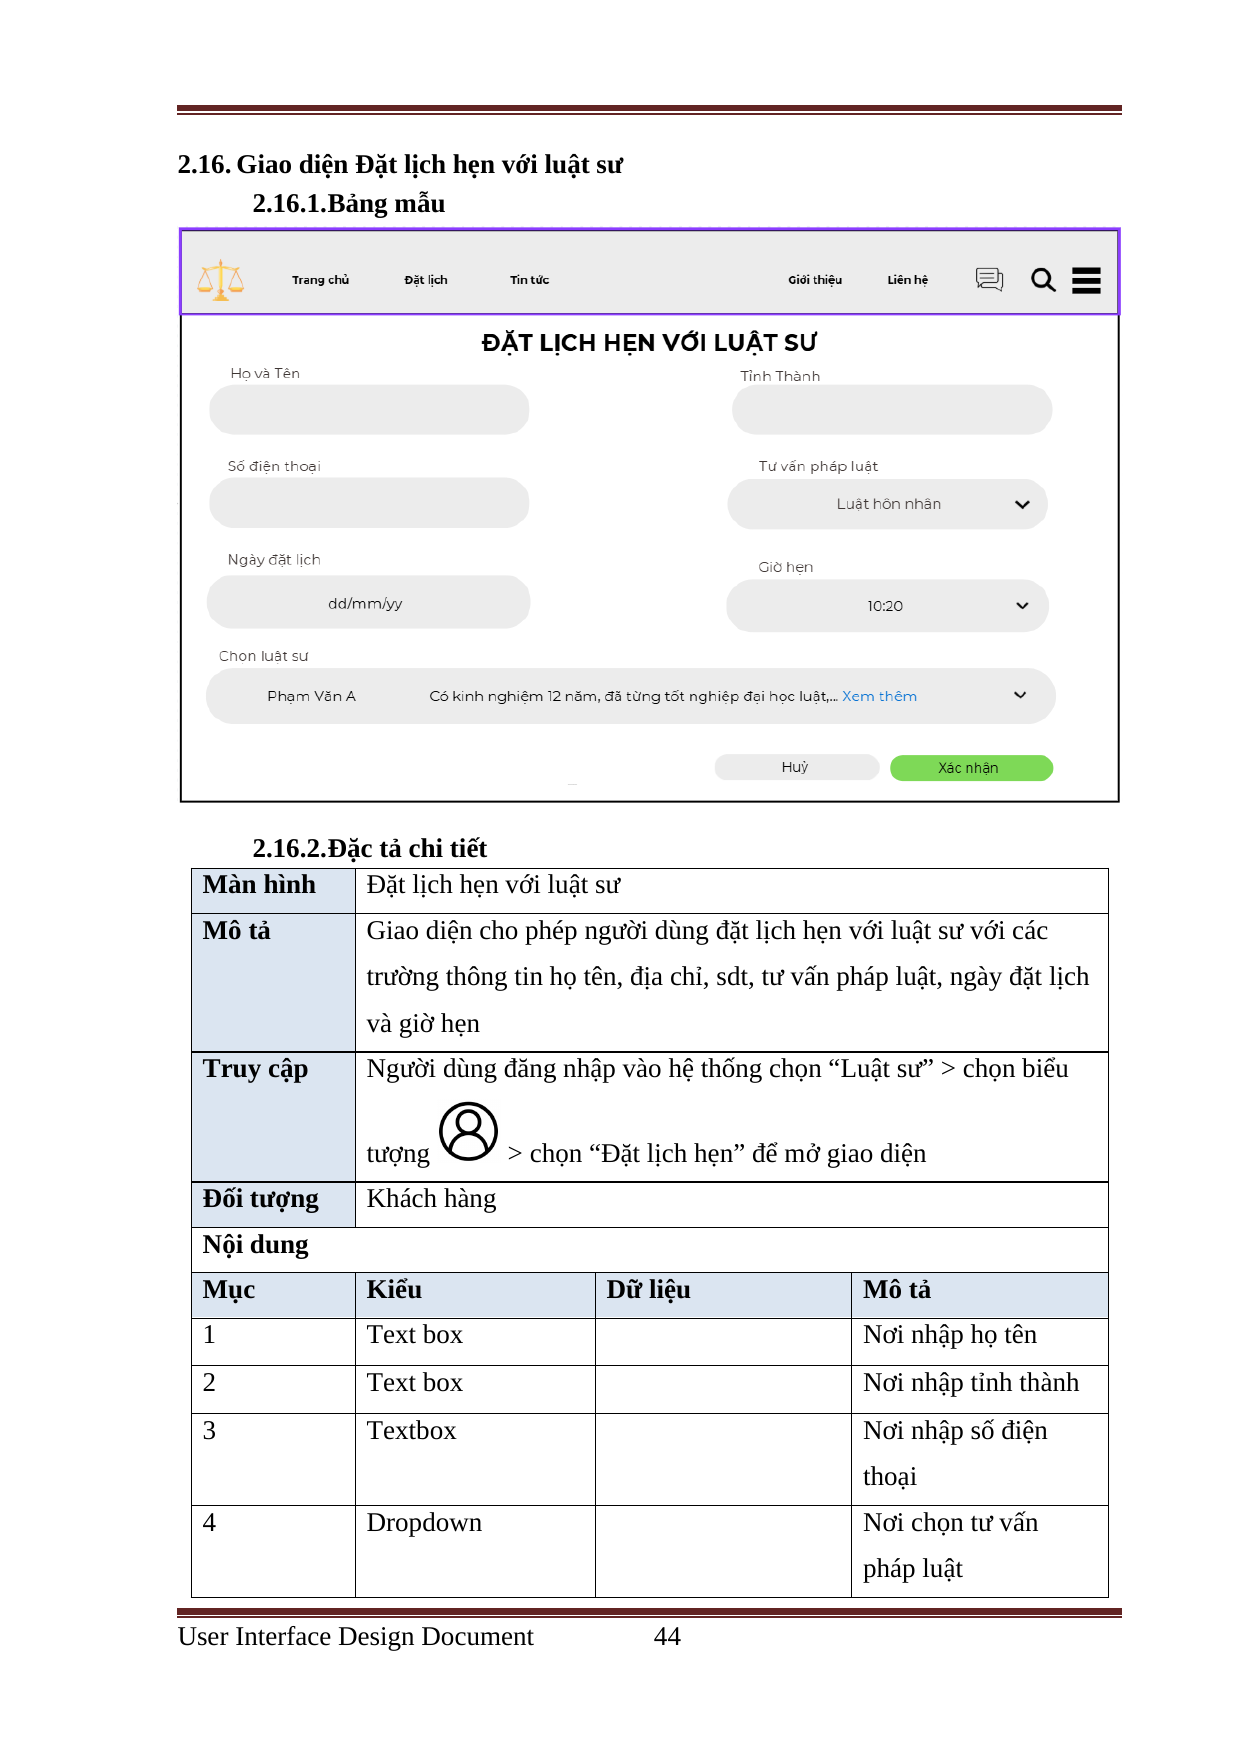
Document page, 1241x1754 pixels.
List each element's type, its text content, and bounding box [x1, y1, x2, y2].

picture [177, 223, 1123, 807]
table_cell Khách hàng [356, 1183, 1108, 1227]
table_cell [596, 1414, 851, 1505]
table_cell Text box [356, 1319, 595, 1365]
table_header Màn hình [192, 869, 355, 913]
table_cell Giao diện cho phép người dùng đặt lịch hẹn với luật sư với các trường thông tin họ tên, địa chỉ, sdt, tư vấn pháp luật, ngày đặt lịch và giờ hẹn [356, 914, 1108, 1051]
table_cell Truy cập [192, 1053, 355, 1181]
table_cell Dropdown [356, 1506, 595, 1597]
table_cell 2 [192, 1366, 355, 1413]
subtitle Đặc tả chi tiết [252, 832, 1122, 863]
table_cell [596, 1506, 851, 1597]
table_cell Nội dung [192, 1228, 1108, 1272]
table_cell Mô tả [192, 914, 355, 1051]
table_cell Textbox [356, 1414, 595, 1505]
table_cell [596, 1366, 851, 1413]
table_cell Người dùng đăng nhập vào hệ thống chọn “Luật sư” > chọn biểu tượng > chọn “Đặt lịch hẹn” để mở giao diện [356, 1053, 1108, 1181]
table_cell Mô tả [852, 1273, 1108, 1317]
table_header Đặt lịch hẹn với luật sư [356, 869, 1108, 913]
subtitle Giao diện Đặt lịch hẹn với luật sư [177, 148, 1122, 179]
table_cell 4 [192, 1506, 355, 1597]
table_cell 3 [192, 1414, 355, 1505]
table_cell Nơi chọn tư vấn pháp luật [852, 1506, 1108, 1597]
table_cell Dữ liệu [596, 1273, 851, 1317]
table_cell Nơi nhập tỉnh thành [852, 1366, 1108, 1413]
table_cell 1 [192, 1319, 355, 1365]
table_cell Kiểu [356, 1273, 595, 1317]
table_cell Nơi nhập họ tên [852, 1319, 1108, 1365]
picture [436, 1099, 501, 1163]
table_cell Text box [356, 1366, 595, 1413]
table_cell [596, 1319, 851, 1365]
table_cell Mục [192, 1273, 355, 1317]
subtitle Bảng mẫu [252, 188, 1122, 219]
table_cell Đối tượng [192, 1183, 355, 1227]
table_cell Nơi nhập số điện thoại [852, 1414, 1108, 1505]
